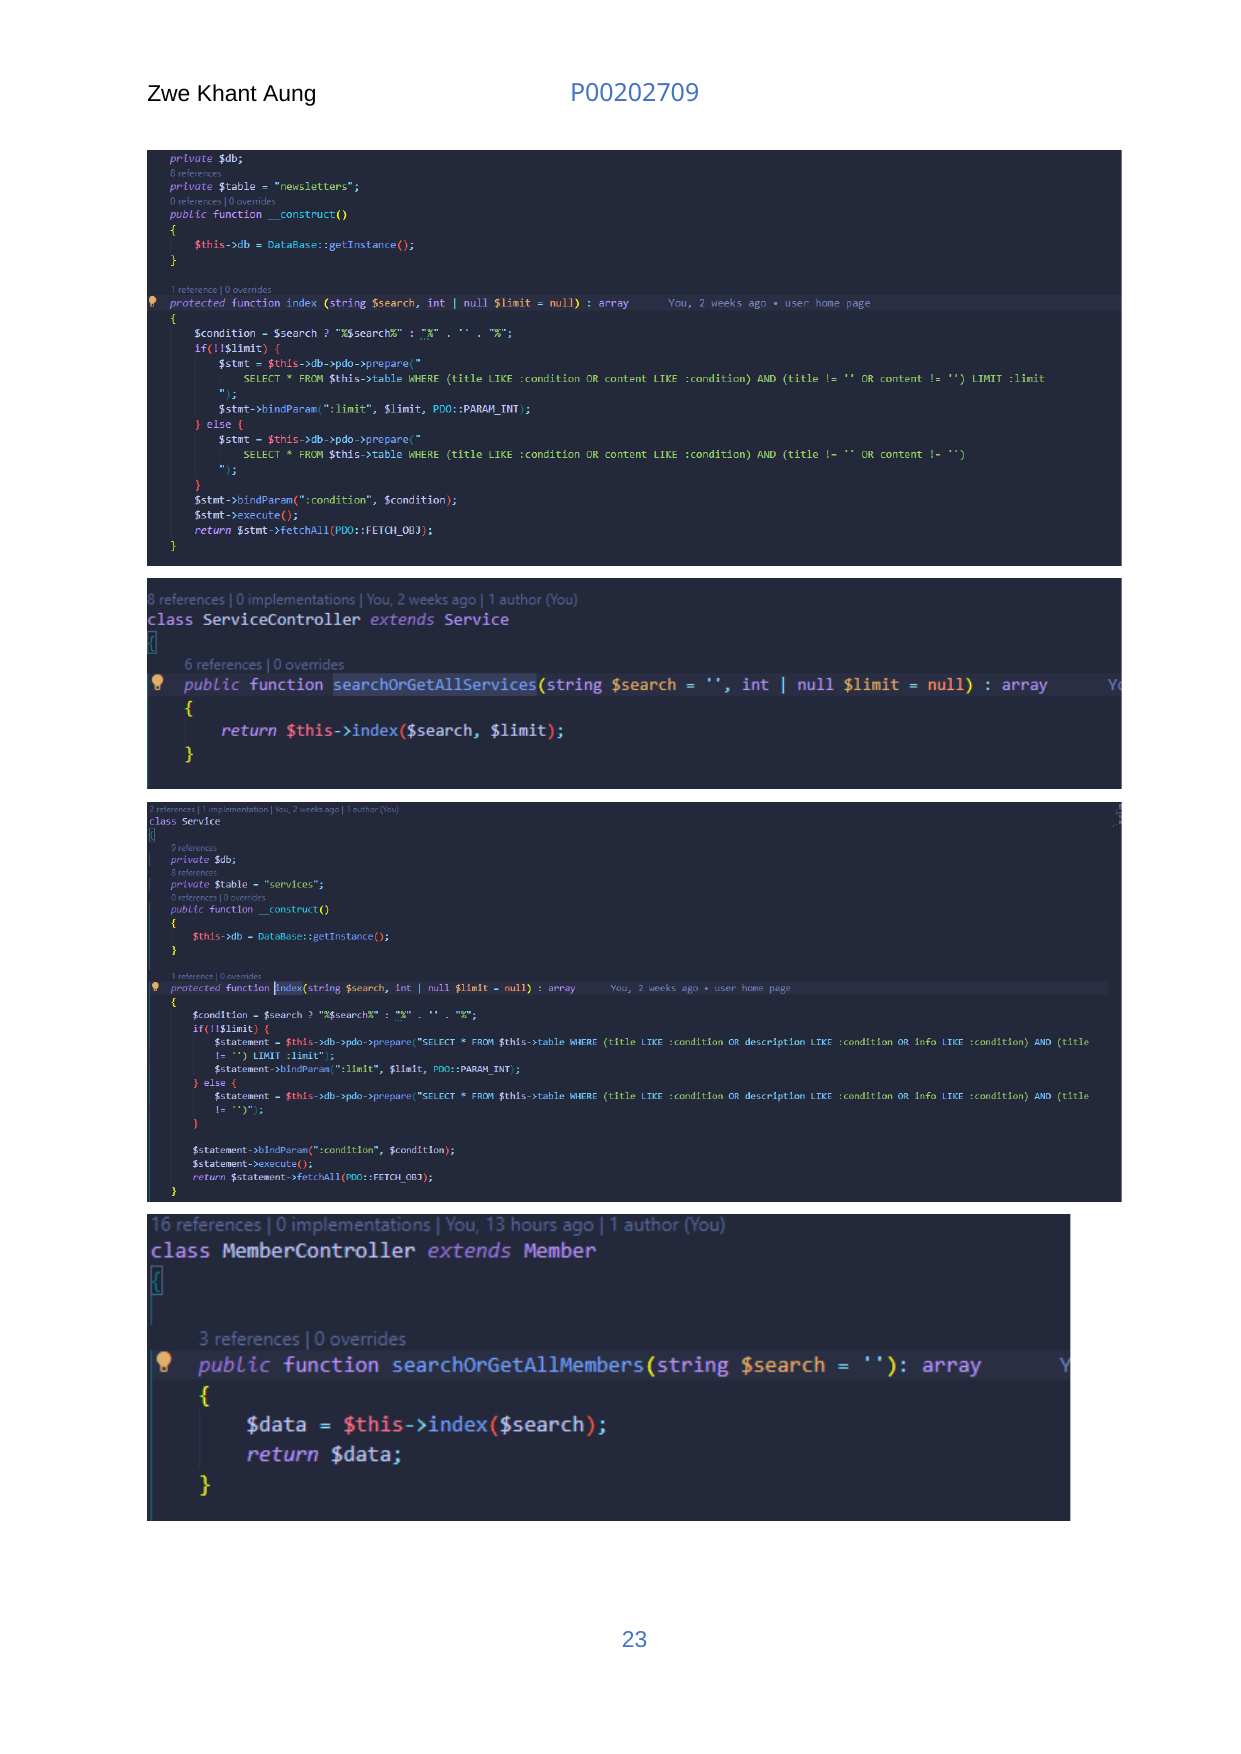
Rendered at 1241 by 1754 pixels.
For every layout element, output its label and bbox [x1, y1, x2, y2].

picture [147, 802, 1122, 1202]
picture [147, 150, 1122, 566]
picture [147, 1214, 1071, 1521]
picture [147, 578, 1122, 789]
